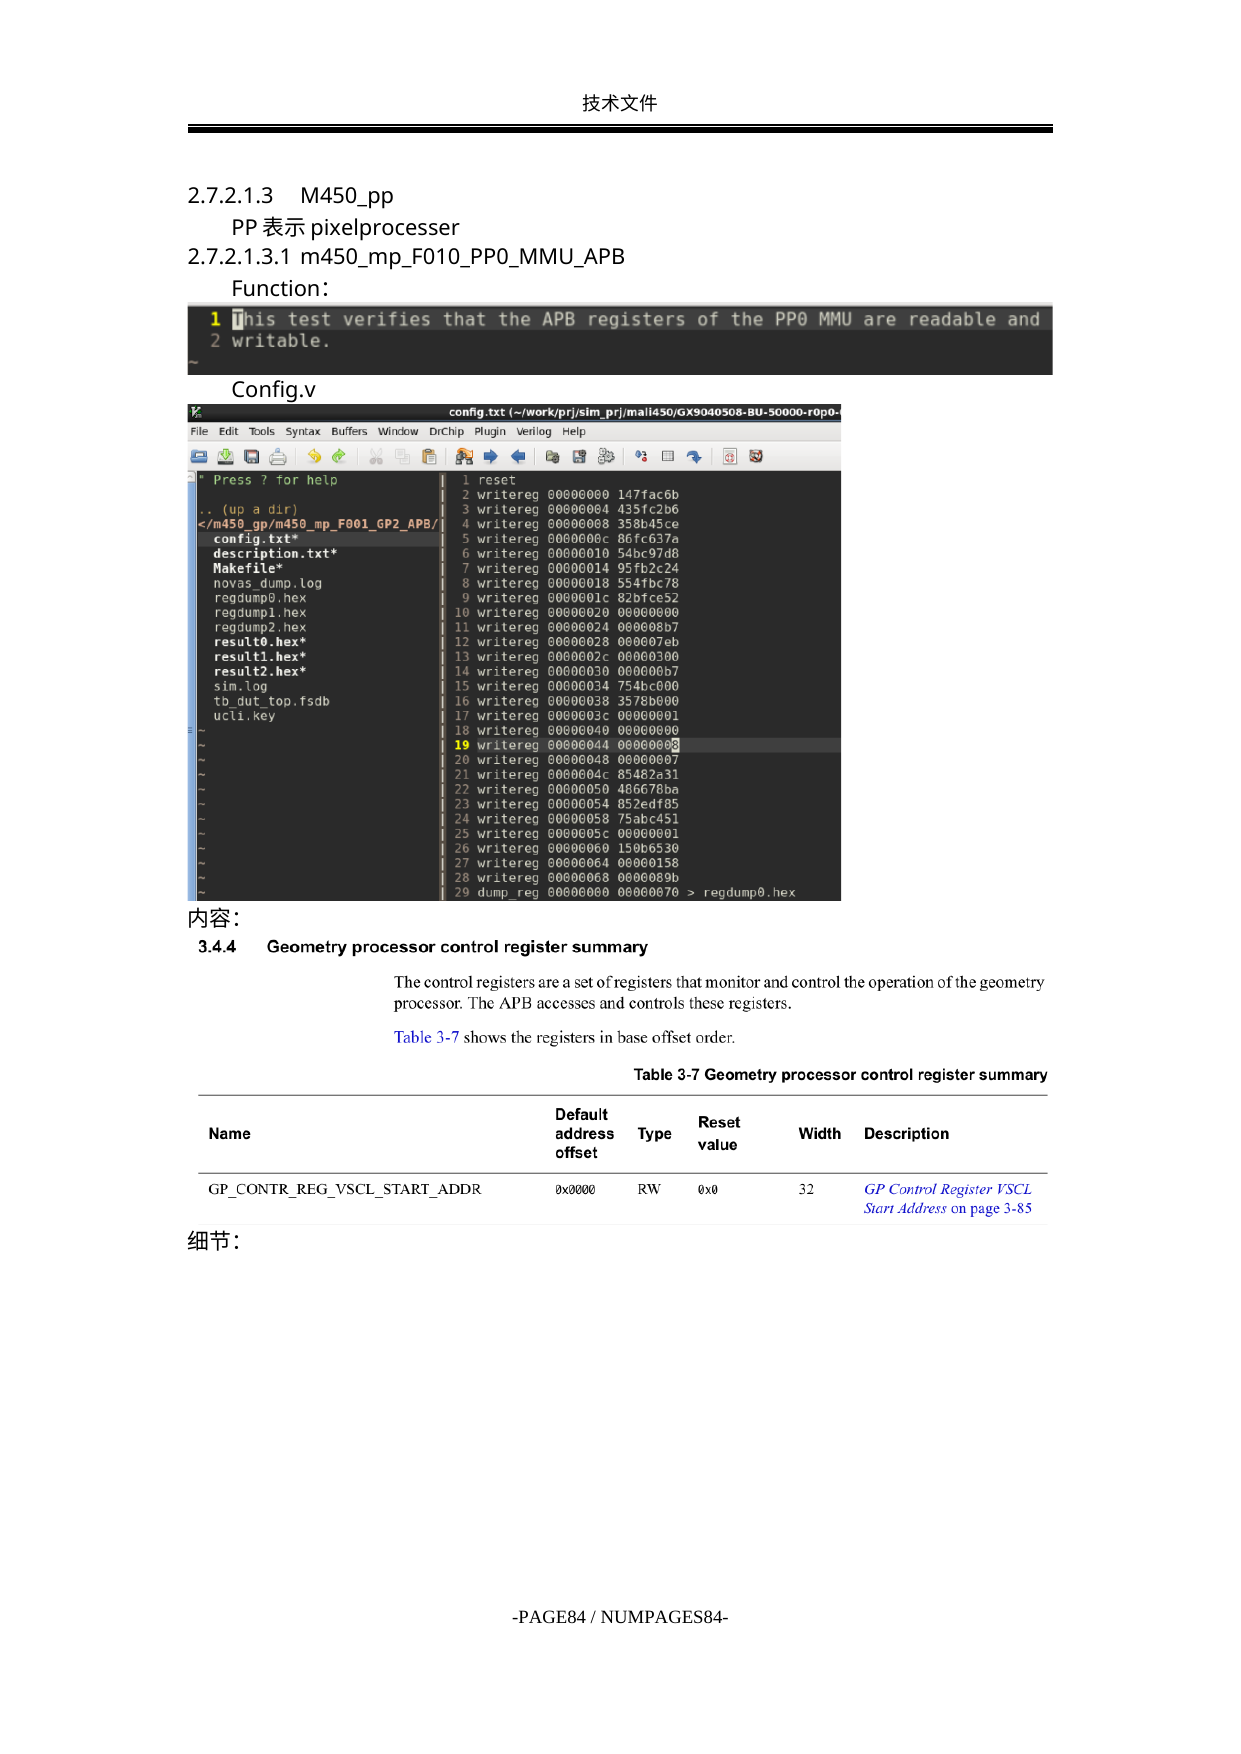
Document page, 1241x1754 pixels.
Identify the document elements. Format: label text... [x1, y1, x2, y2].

picture [187, 932, 1053, 1225]
picture [187, 302, 1053, 375]
text Config.v [187, 375, 1053, 404]
text 细节： [187, 1225, 1053, 1256]
text PP表示pixelprocesser [231, 209, 1053, 241]
text Function： [231, 271, 1053, 302]
picture [187, 404, 842, 901]
subtitle M450_pp [187, 180, 1053, 209]
text 内容： [187, 901, 1053, 932]
subtitle m450_mp_F010_PP0_MMU_APB [187, 241, 1053, 271]
